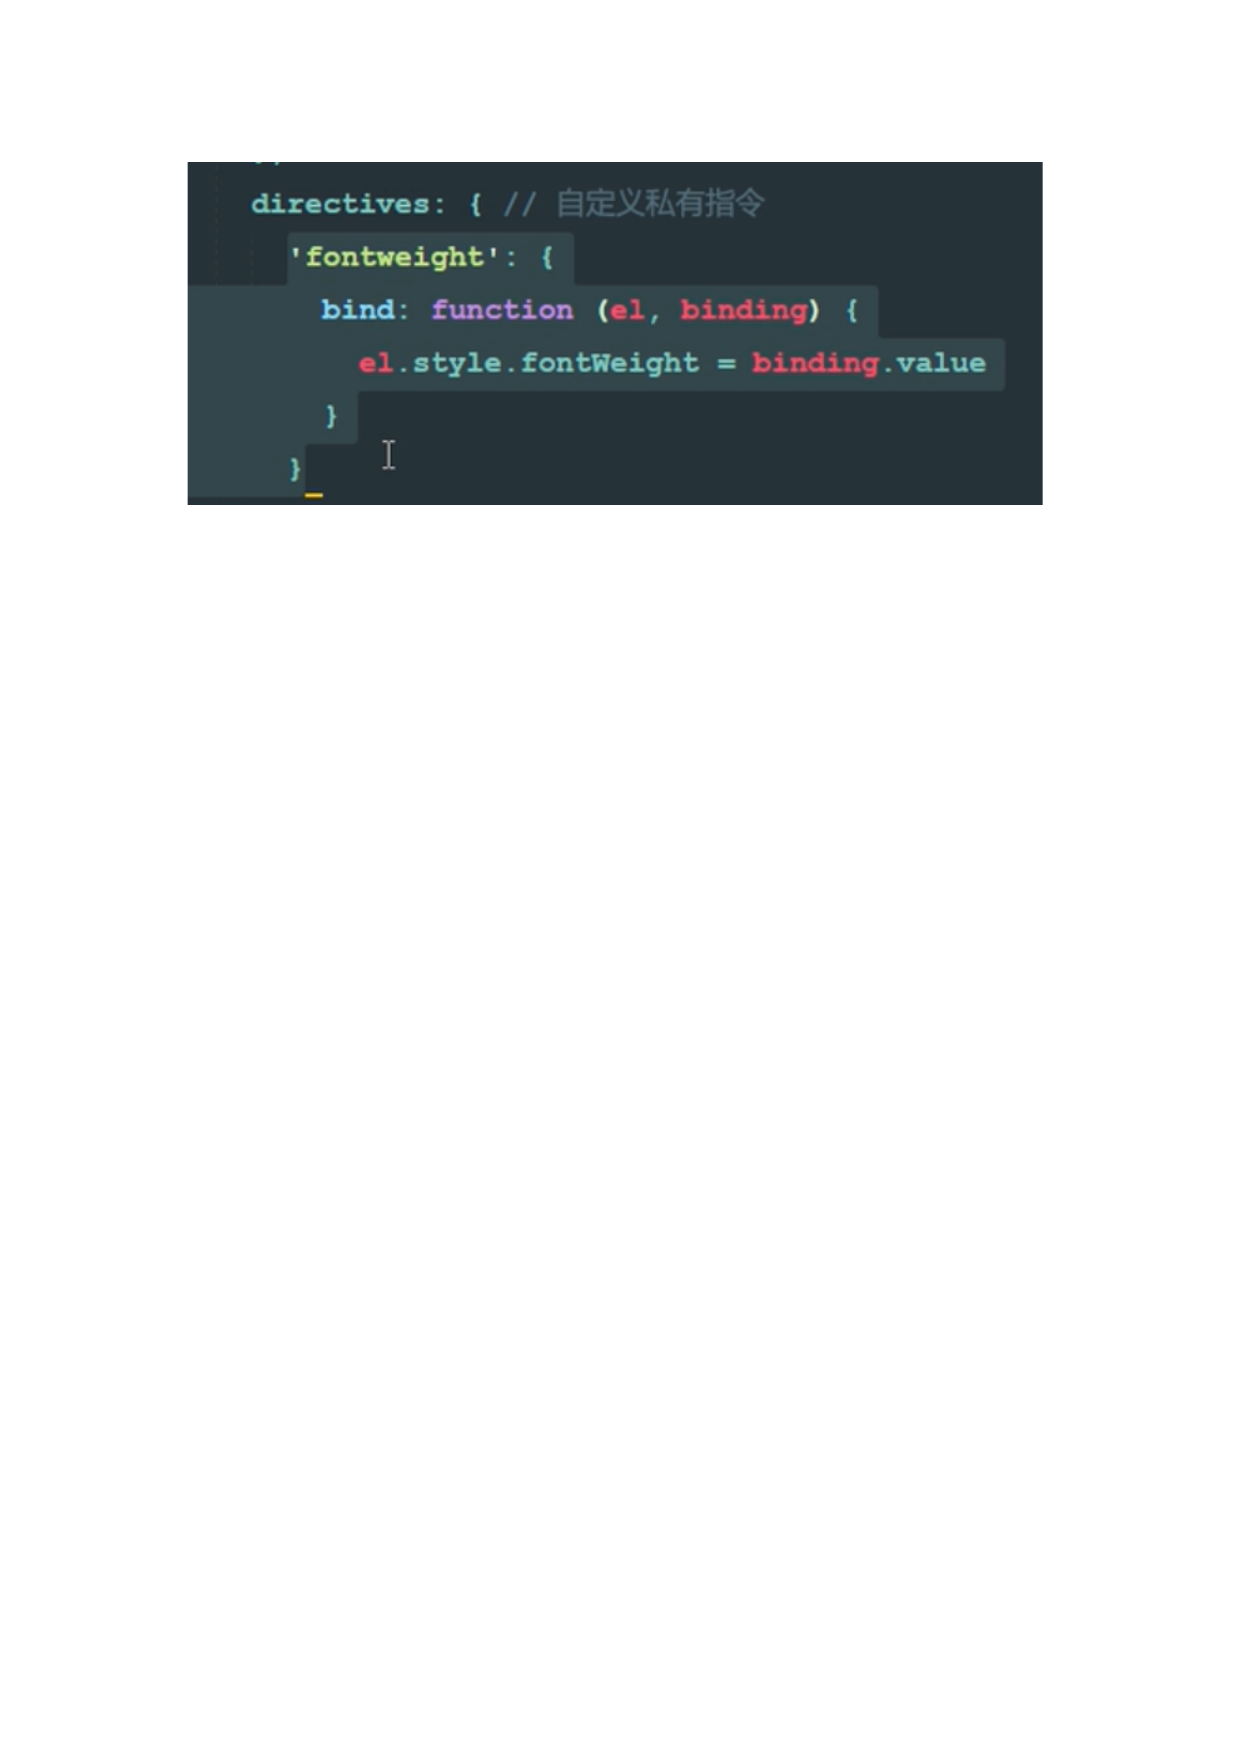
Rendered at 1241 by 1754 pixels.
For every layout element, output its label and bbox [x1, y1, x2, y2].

picture [187, 162, 1043, 505]
